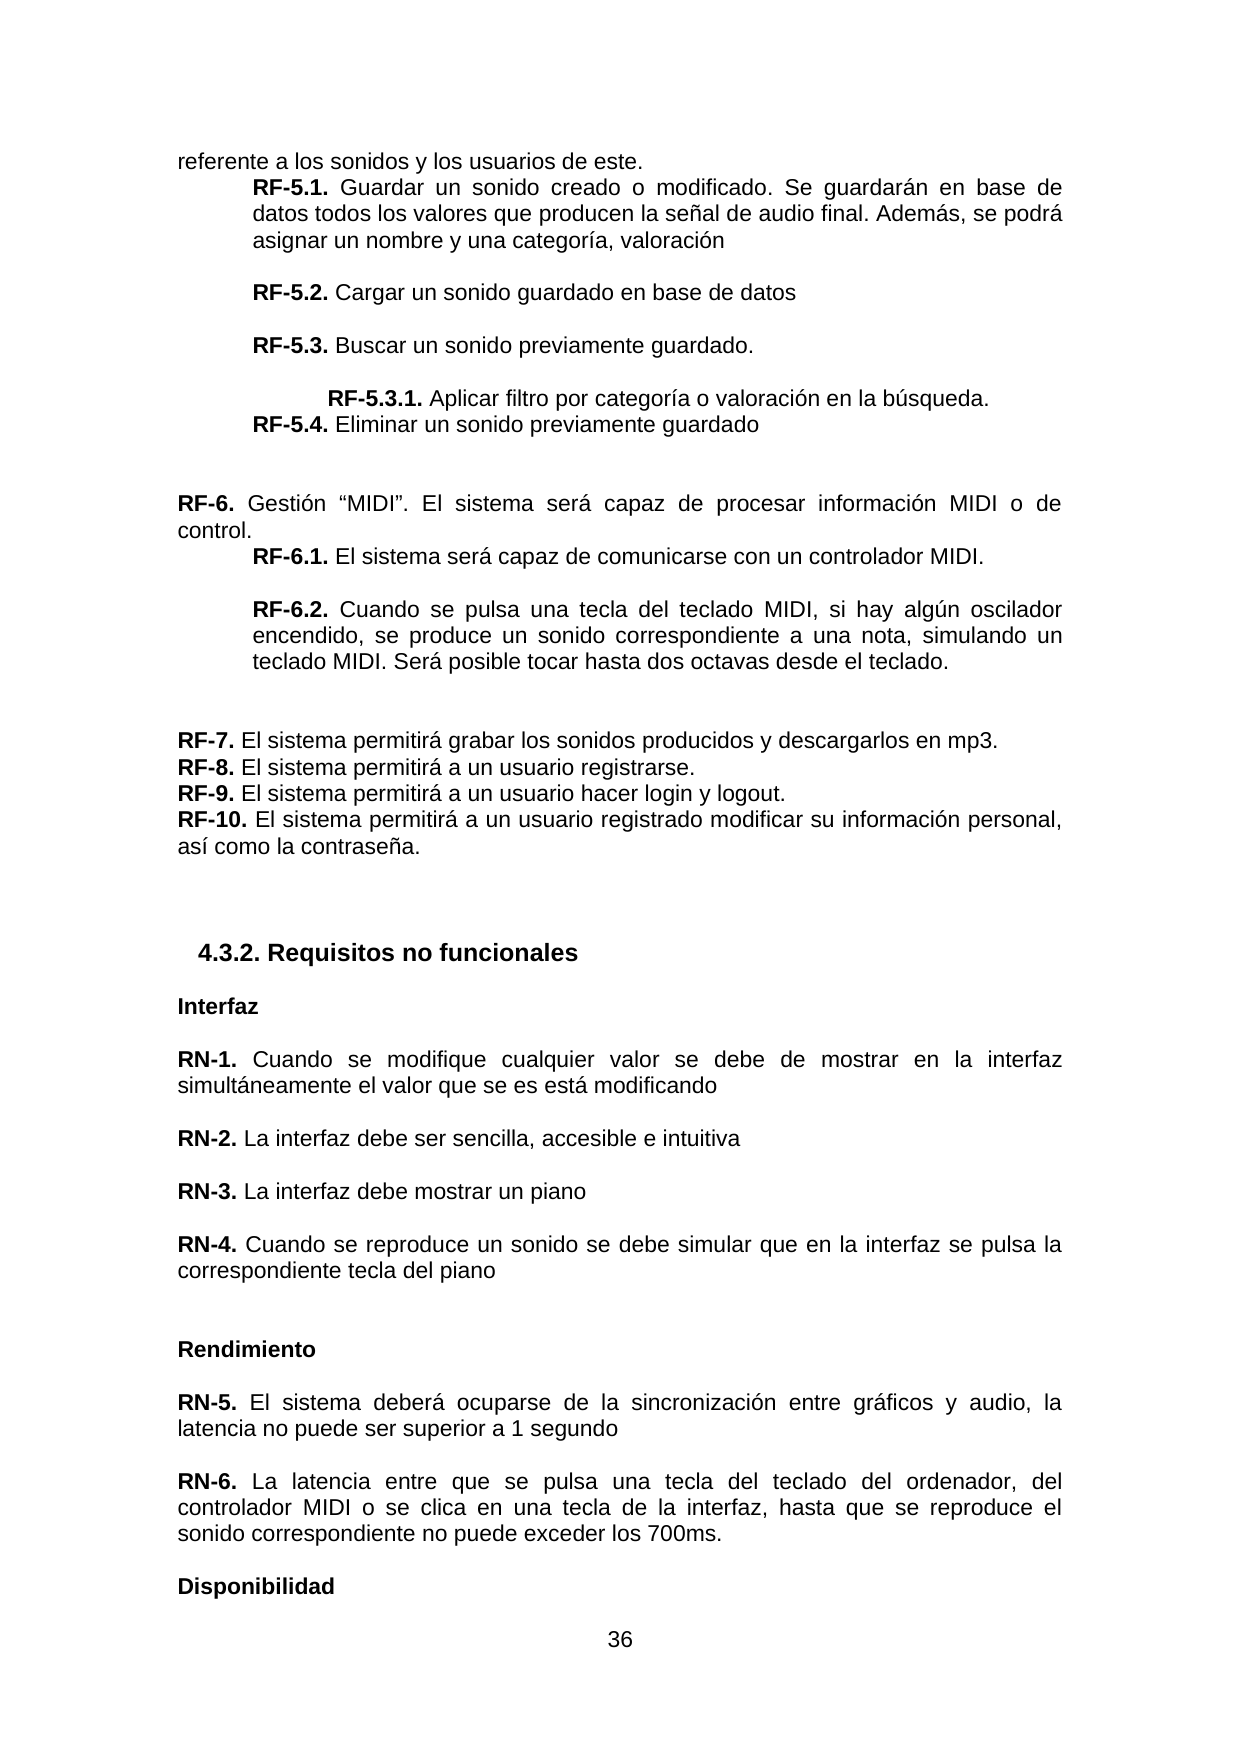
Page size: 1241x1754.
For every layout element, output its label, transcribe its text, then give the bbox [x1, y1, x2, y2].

text Disponibilidad [177, 1573, 1063, 1599]
text RN-1. Cuando se modifique cualquier valor se debe de mostrar en la interfaz simultáneamente el valor que se es está modificando [177, 1046, 1063, 1099]
text RF-5.3. Buscar un sonido previamente guardado. [177, 332, 1063, 358]
text Rendimiento [177, 1336, 1063, 1362]
text RF-7. El sistema permitirá grabar los sonidos producidos y descargarlos en mp3. [177, 727, 1063, 754]
text RF-10. El sistema permitirá a un usuario registrado modificar su información personal, así como la contraseña. [177, 806, 1063, 859]
text RF-6.2. Cuando se pulsa una tecla del teclado MIDI, si hay algún oscilador encendido, se produce un sonido correspondiente a una nota, simulando un teclado MIDI. Será posible tocar hasta dos octavas desde el teclado. [252, 596, 1063, 675]
text RF-5.1. Guardar un sonido creado o modificado. Se guardarán en base de datos todos los valores que producen la señal de audio final. Además, se podrá asignar un nombre y una categoría, valoración [252, 174, 1063, 253]
text RN-4. Cuando se reproduce un sonido se debe simular que en la interfaz se pulsa la correspondiente tecla del piano [177, 1231, 1063, 1283]
text RN-6. La latencia entre que se pulsa una tecla del teclado del ordenador, del controlador MIDI o se clica en una tecla de la interfaz, hasta que se reproduce el sonido correspondiente no puede exceder los 700ms. [177, 1468, 1063, 1547]
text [177, 148, 1063, 174]
text RN-5. El sistema deberá ocuparse de la sincronización entre gráficos y audio, la latencia no puede ser superior a 1 segundo [177, 1389, 1063, 1441]
text RF-5.2. Cargar un sonido guardado en base de datos [177, 279, 1063, 306]
text RN-3. La interfaz debe mostrar un piano [177, 1178, 1063, 1204]
text RF-6. Gestión “MIDI”. El sistema será capaz de procesar información MIDI o de control. [177, 490, 1063, 543]
text Interfaz [177, 993, 1063, 1020]
text RF-9. El sistema permitirá a un usuario hacer login y logout. [177, 780, 1063, 806]
text RF-5.4. Eliminar un sonido previamente guardado [177, 411, 1063, 437]
subtitle 4.3.2. Requisitos no funcionales [198, 938, 1063, 967]
text RF-5.3.1. Aplicar filtro por categoría o valoración en la búsqueda. [177, 385, 1063, 411]
text RN-2. La interfaz debe ser sencilla, accesible e intuitiva [177, 1125, 1063, 1151]
text RF-6.1. El sistema será capaz de comunicarse con un controlador MIDI. [177, 543, 1063, 569]
text RF-8. El sistema permitirá a un usuario registrarse. [177, 754, 1063, 780]
